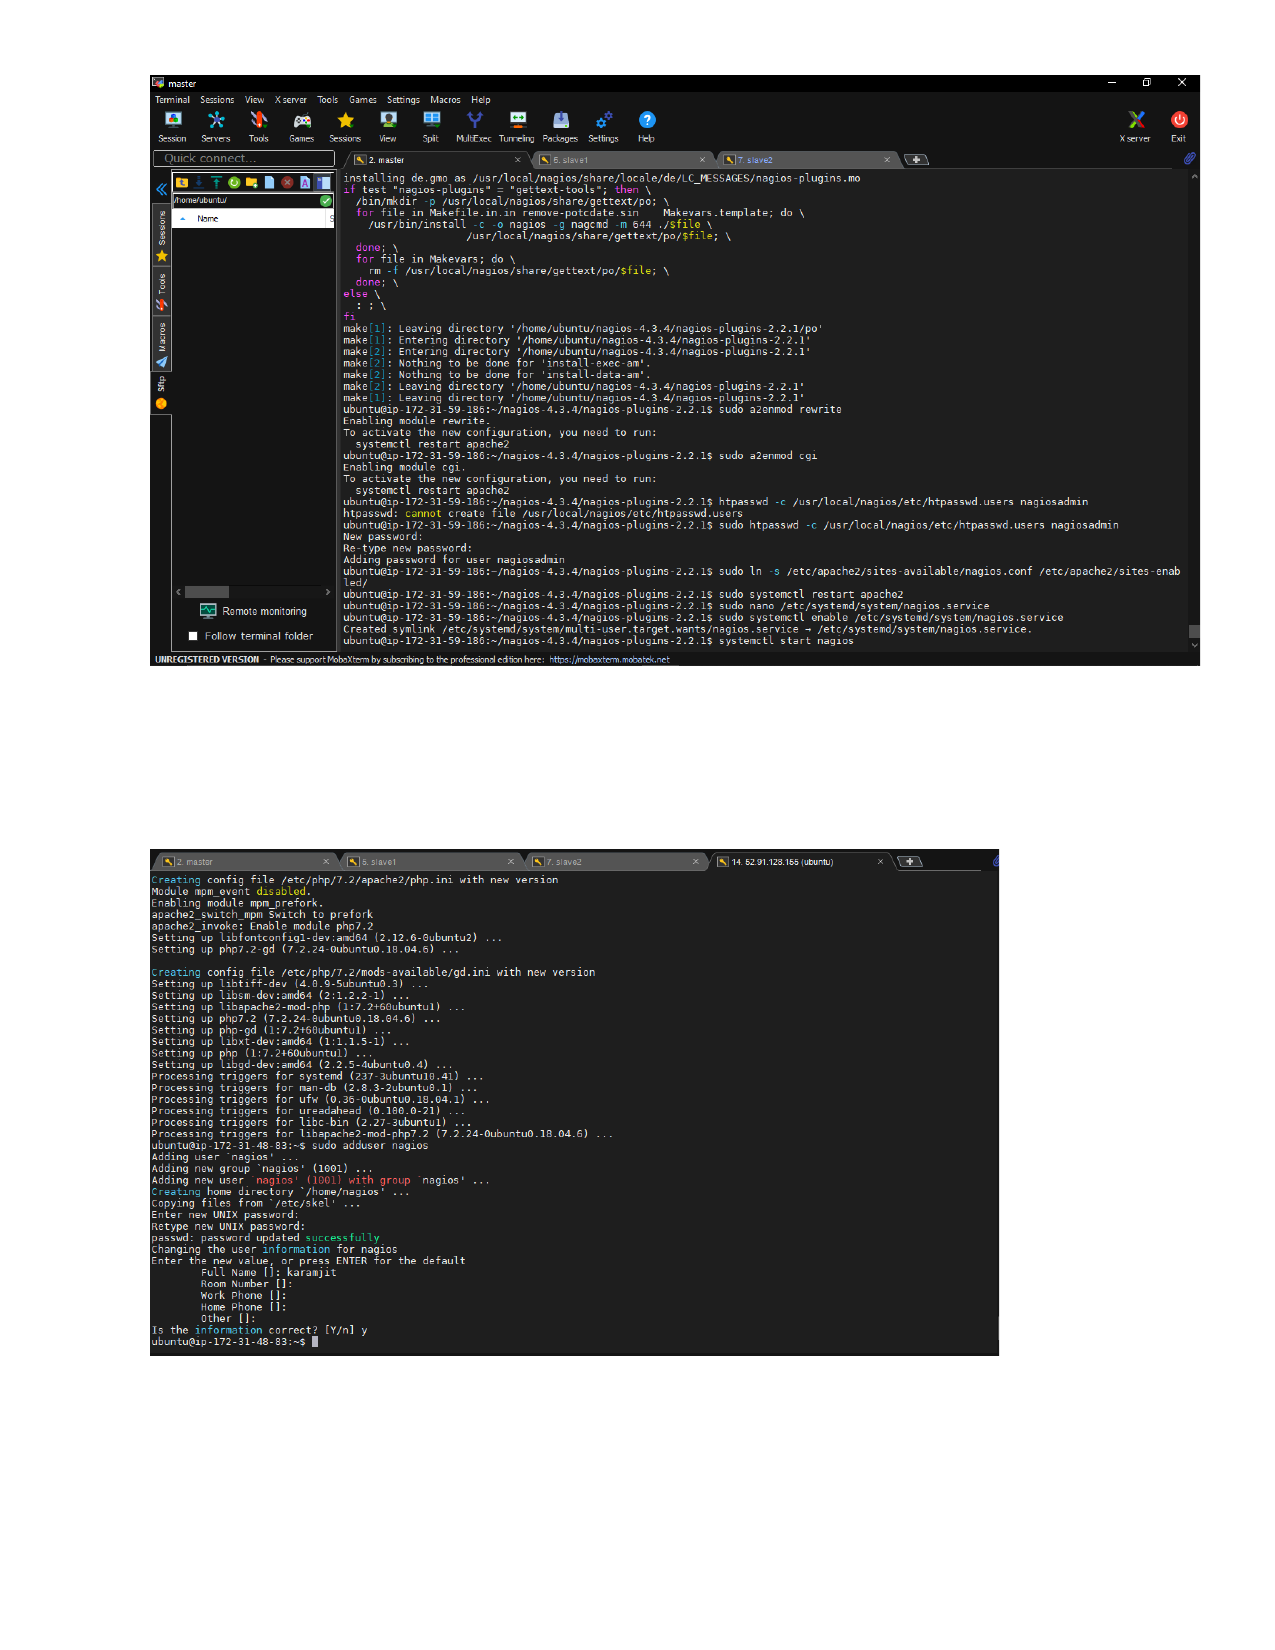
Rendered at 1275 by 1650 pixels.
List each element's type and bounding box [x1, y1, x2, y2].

picture [150, 849, 1000, 1356]
picture [150, 75, 1200, 666]
